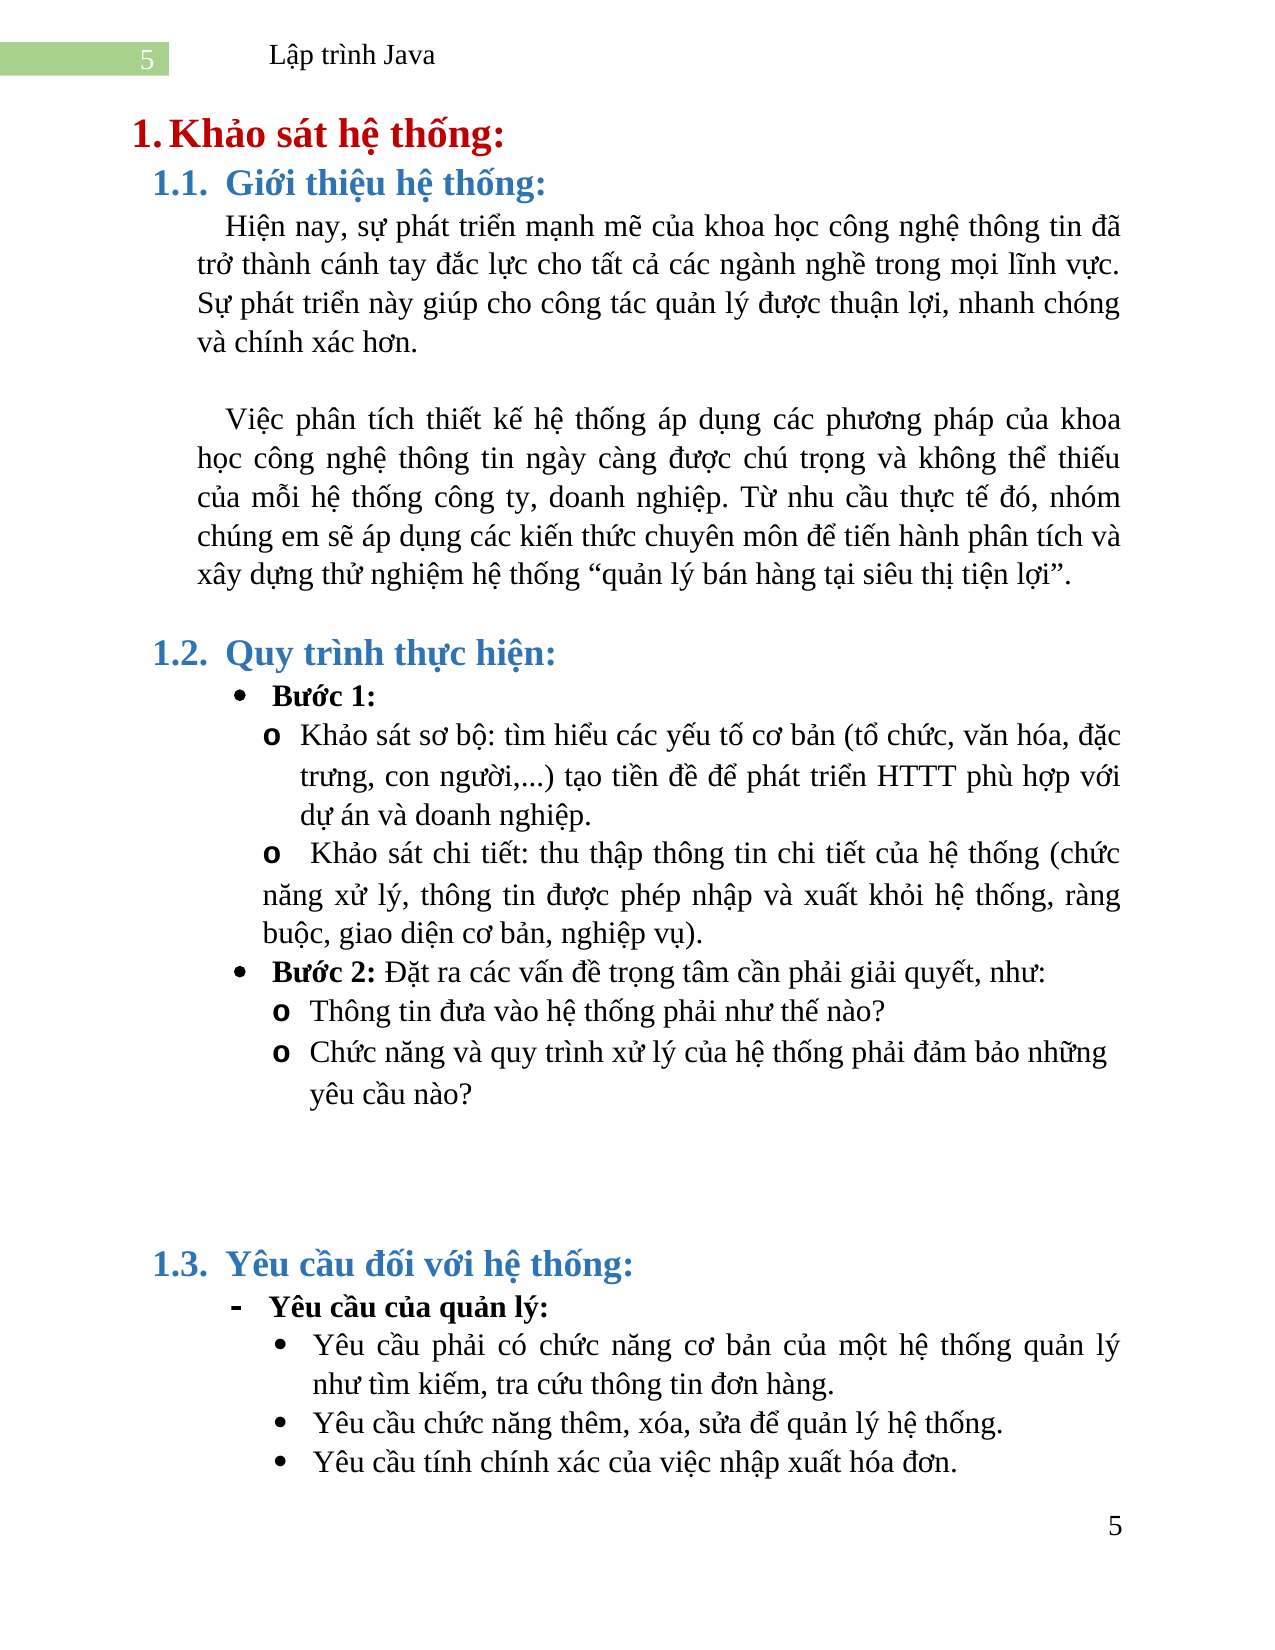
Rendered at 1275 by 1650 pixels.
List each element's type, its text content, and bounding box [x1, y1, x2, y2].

list Bước 2: Đặt ra các vấn đề trọng tâm cần phải giải quyết, như: [234, 953, 1122, 989]
list Bước 1: [234, 677, 1122, 713]
list Giới thiệu hệ thống: [152, 160, 1122, 203]
list Chức năng và quy trình xử lý của hệ thống phải đảm bảo những yêu cầu nào? [272, 1034, 1122, 1111]
list Yêu cầu chức năng thêm, xóa, sửa để quản lý hệ thống. [275, 1404, 1122, 1440]
list Thông tin đưa vào hệ thống phải như thế nào? [272, 992, 1122, 1031]
list Khảo sát chi tiết: thu thập thông tin chi tiết của hệ thống (chức năng xử lý, thông tin được phép nhập và xuất khỏi hệ thống, ràng buộc, giao diện cơ bản, nghiệp vụ). [262, 834, 1122, 951]
list Quy trình thực hiện: [152, 630, 1122, 673]
list Yêu cầu của quản lý: [231, 1288, 1122, 1324]
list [275, 1443, 1122, 1479]
list Việc phân tích thiết kế hệ thống áp dụng các phương pháp của khoa học công nghệ thông tin ngày càng được chú trọng và không thể thiếu của mỗi hệ thống công ty, doanh nghiệp. Từ nhu cầu thực tế đó, nhóm chúng em sẽ áp dụng các kiến thức chuyên môn để tiến hành phân tích và xây dựng thử nghiệm hệ thống “quản lý bán hàng tại siêu thị tiện lợi”. [197, 401, 1122, 591]
list Hiện nay, sự phát triển mạnh mẽ của khoa học công nghệ thông tin đã trở thành cánh tay đắc lực cho tất cả các ngành nghề trong mọi lĩnh vực. Sự phát triển này giúp cho công tác quản lý được thuận lợi, nhanh chóng và chính xác hơn. [197, 207, 1122, 359]
list Khảo sát hệ thống: [131, 108, 1122, 156]
list Yêu cầu đối với hệ thống: [152, 1241, 1122, 1284]
list Yêu cầu phải có chức năng cơ bản của một hệ thống quản lý như tìm kiếm, tra cứu thông tin đơn hàng. [275, 1327, 1122, 1401]
list Khảo sát sơ bộ: tìm hiểu các yếu tố cơ bản (tổ chức, văn hóa, đặc trưng, con người,...) tạo tiền đề để phát triển HTTT phù hợp với dự án và doanh nghiệp. [262, 716, 1122, 832]
